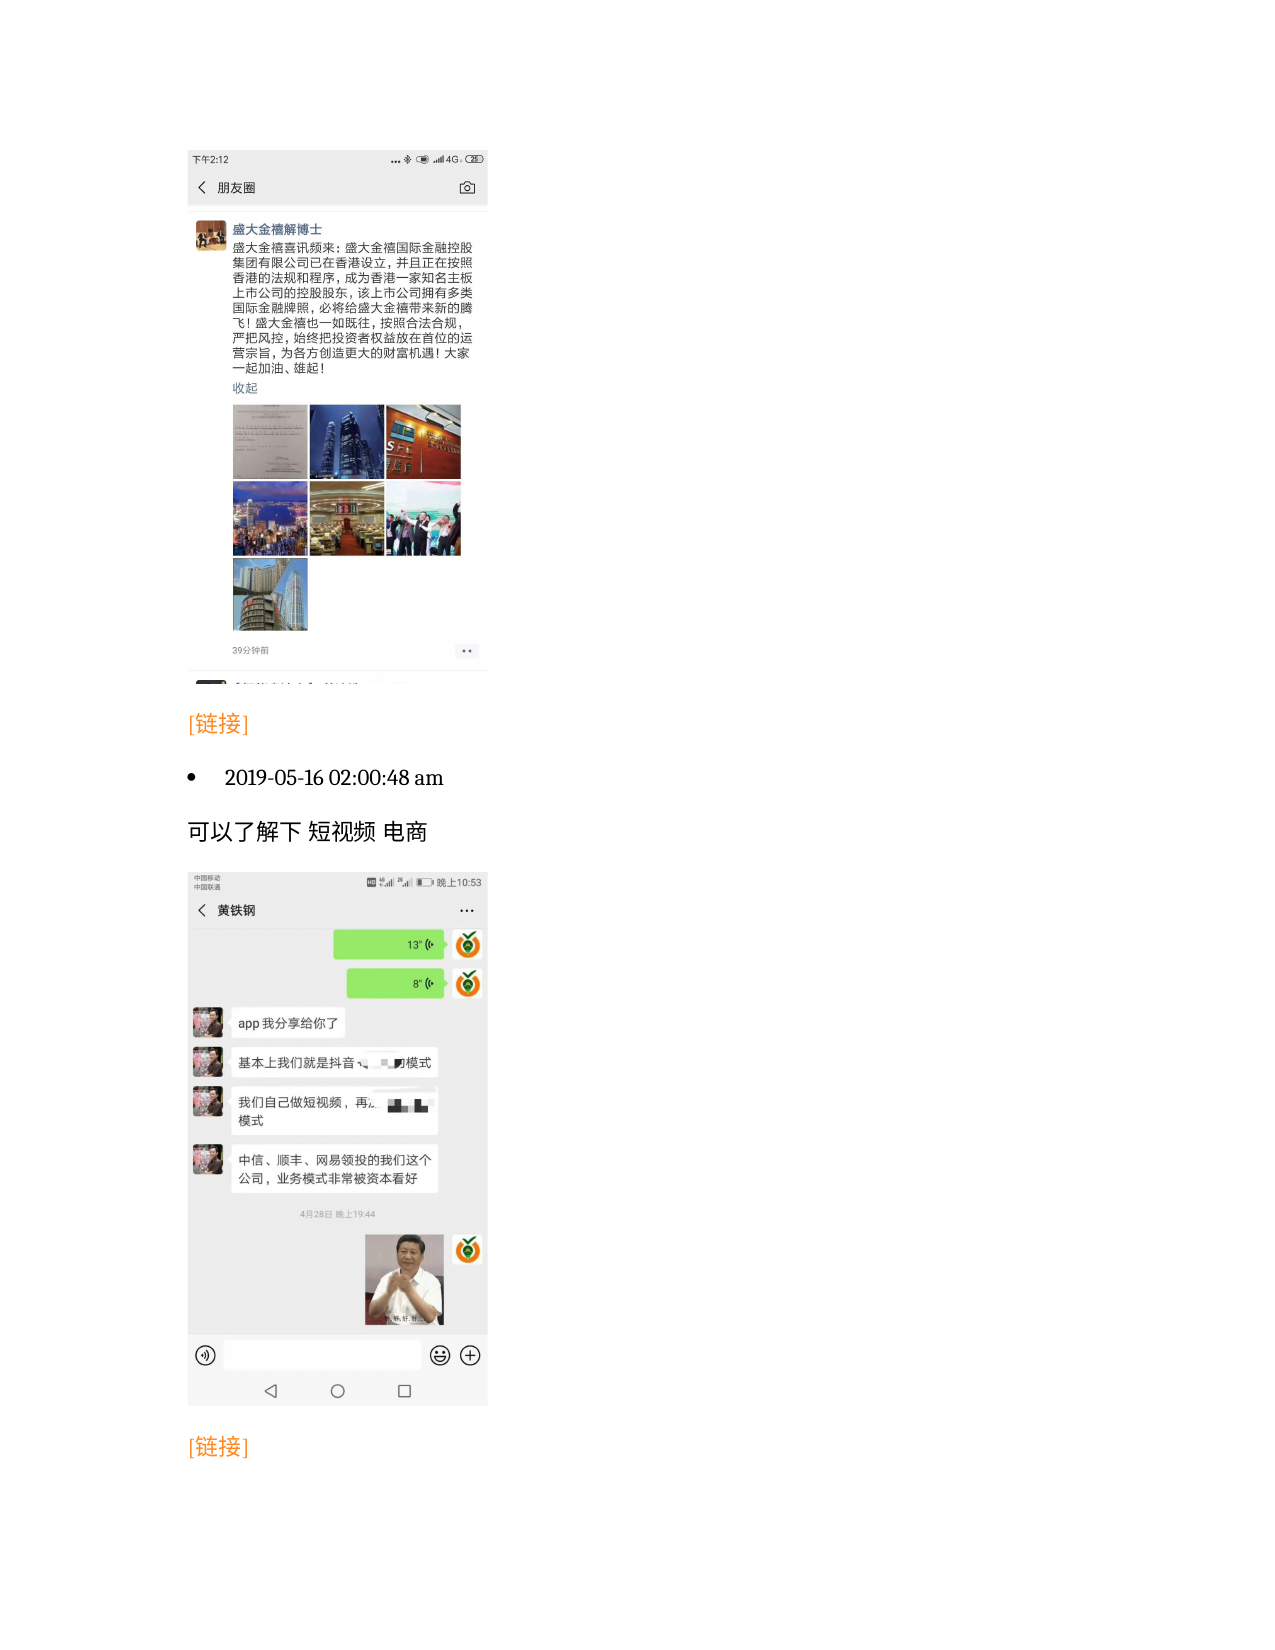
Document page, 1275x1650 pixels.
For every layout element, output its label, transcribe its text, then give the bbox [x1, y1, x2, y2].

text [链接] [187, 708, 1087, 739]
list 2019-05-16 02:00:48 am [187, 765, 1087, 791]
text [链接] [187, 1431, 1087, 1462]
text 可以了解下 短视频 电商 [187, 816, 1087, 847]
picture [187, 150, 488, 684]
picture [187, 872, 488, 1406]
